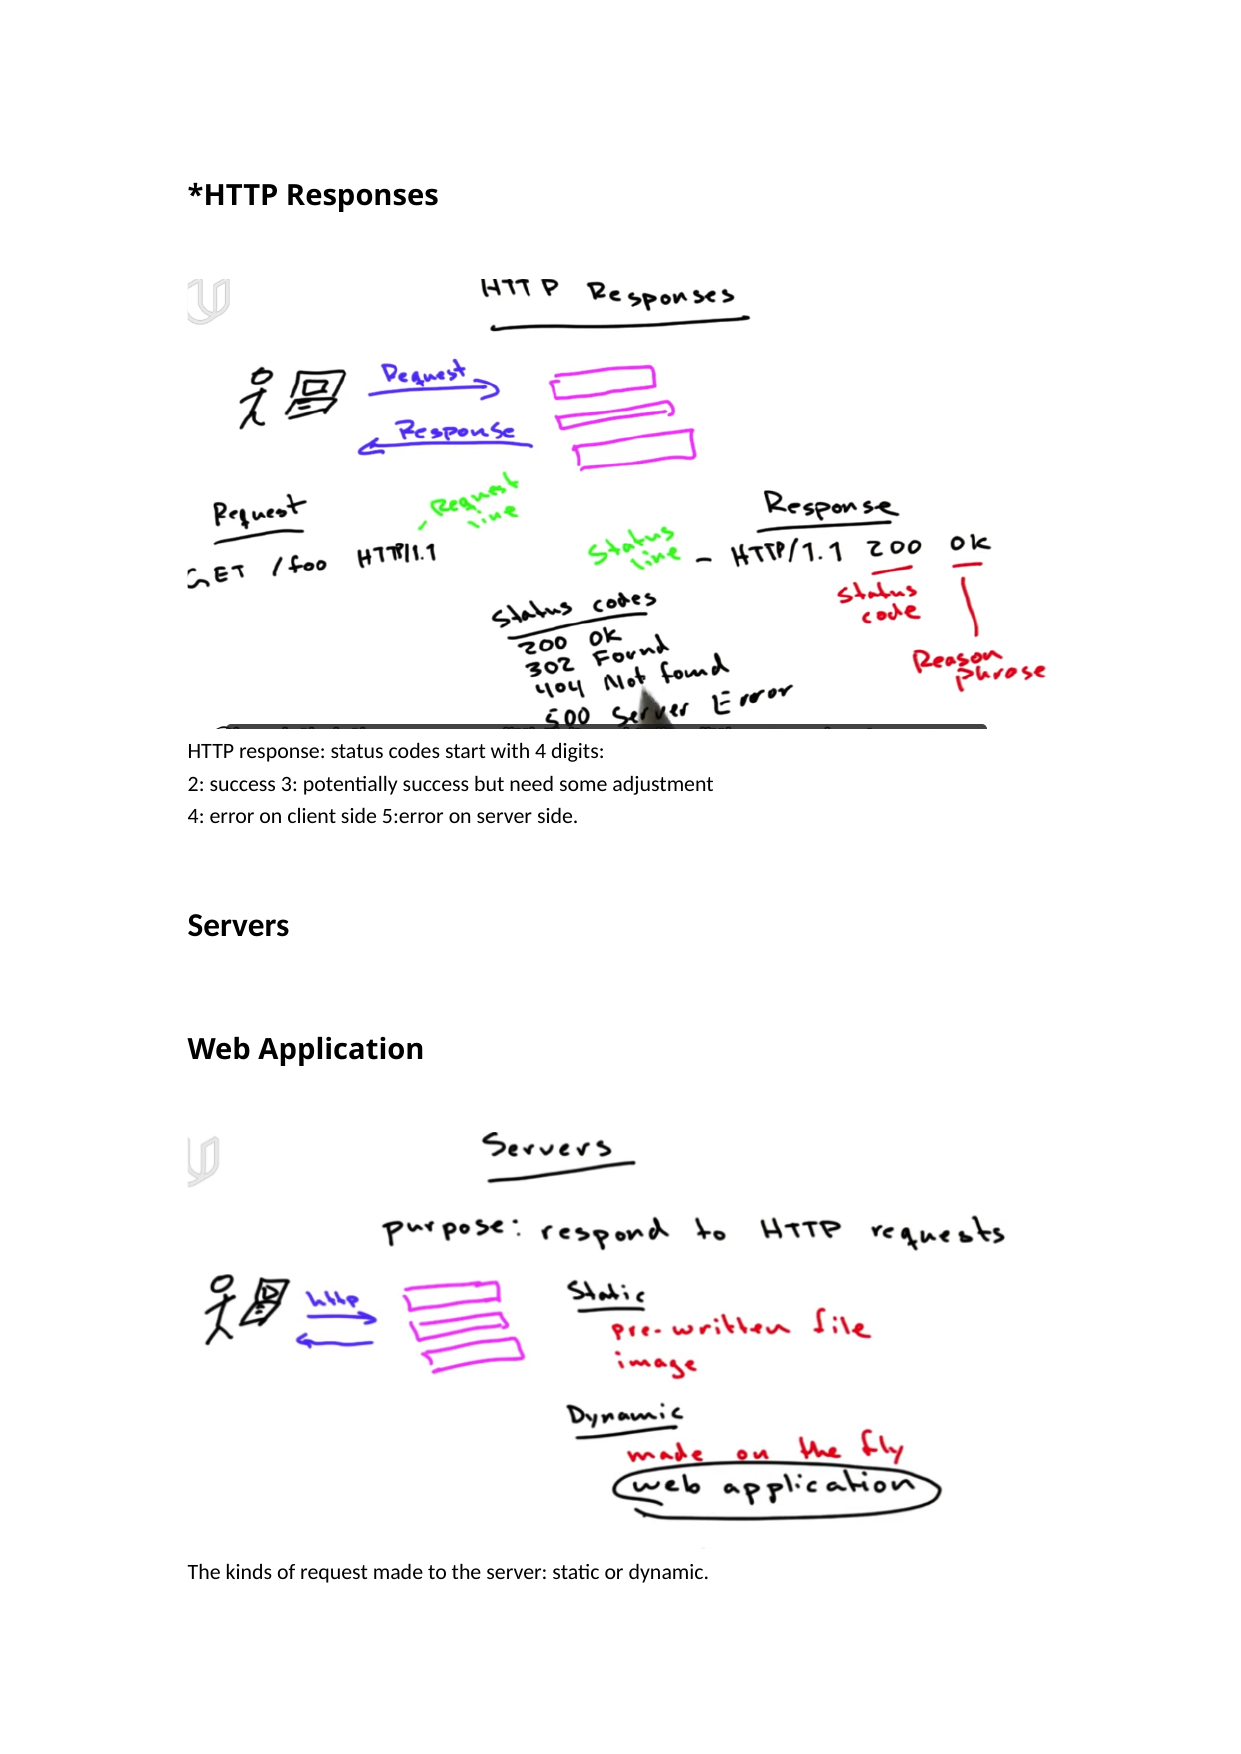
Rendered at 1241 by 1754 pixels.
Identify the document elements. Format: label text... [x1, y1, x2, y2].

text HTTP response: status codes start with 4 digits: [187, 734, 1053, 767]
picture [187, 1132, 1053, 1549]
subtitle Web Application [187, 1015, 1053, 1080]
subtitle *HTTP Responses [187, 162, 1053, 227]
text The kinds of request made to the server: static or dynamic. [187, 1555, 1053, 1588]
text 4: error on client side 5:error on server side. [187, 799, 1053, 832]
text 2: success 3: potentially success but need some adjustment [187, 767, 1053, 799]
subtitle Servers [187, 891, 1053, 956]
picture [187, 279, 1053, 729]
